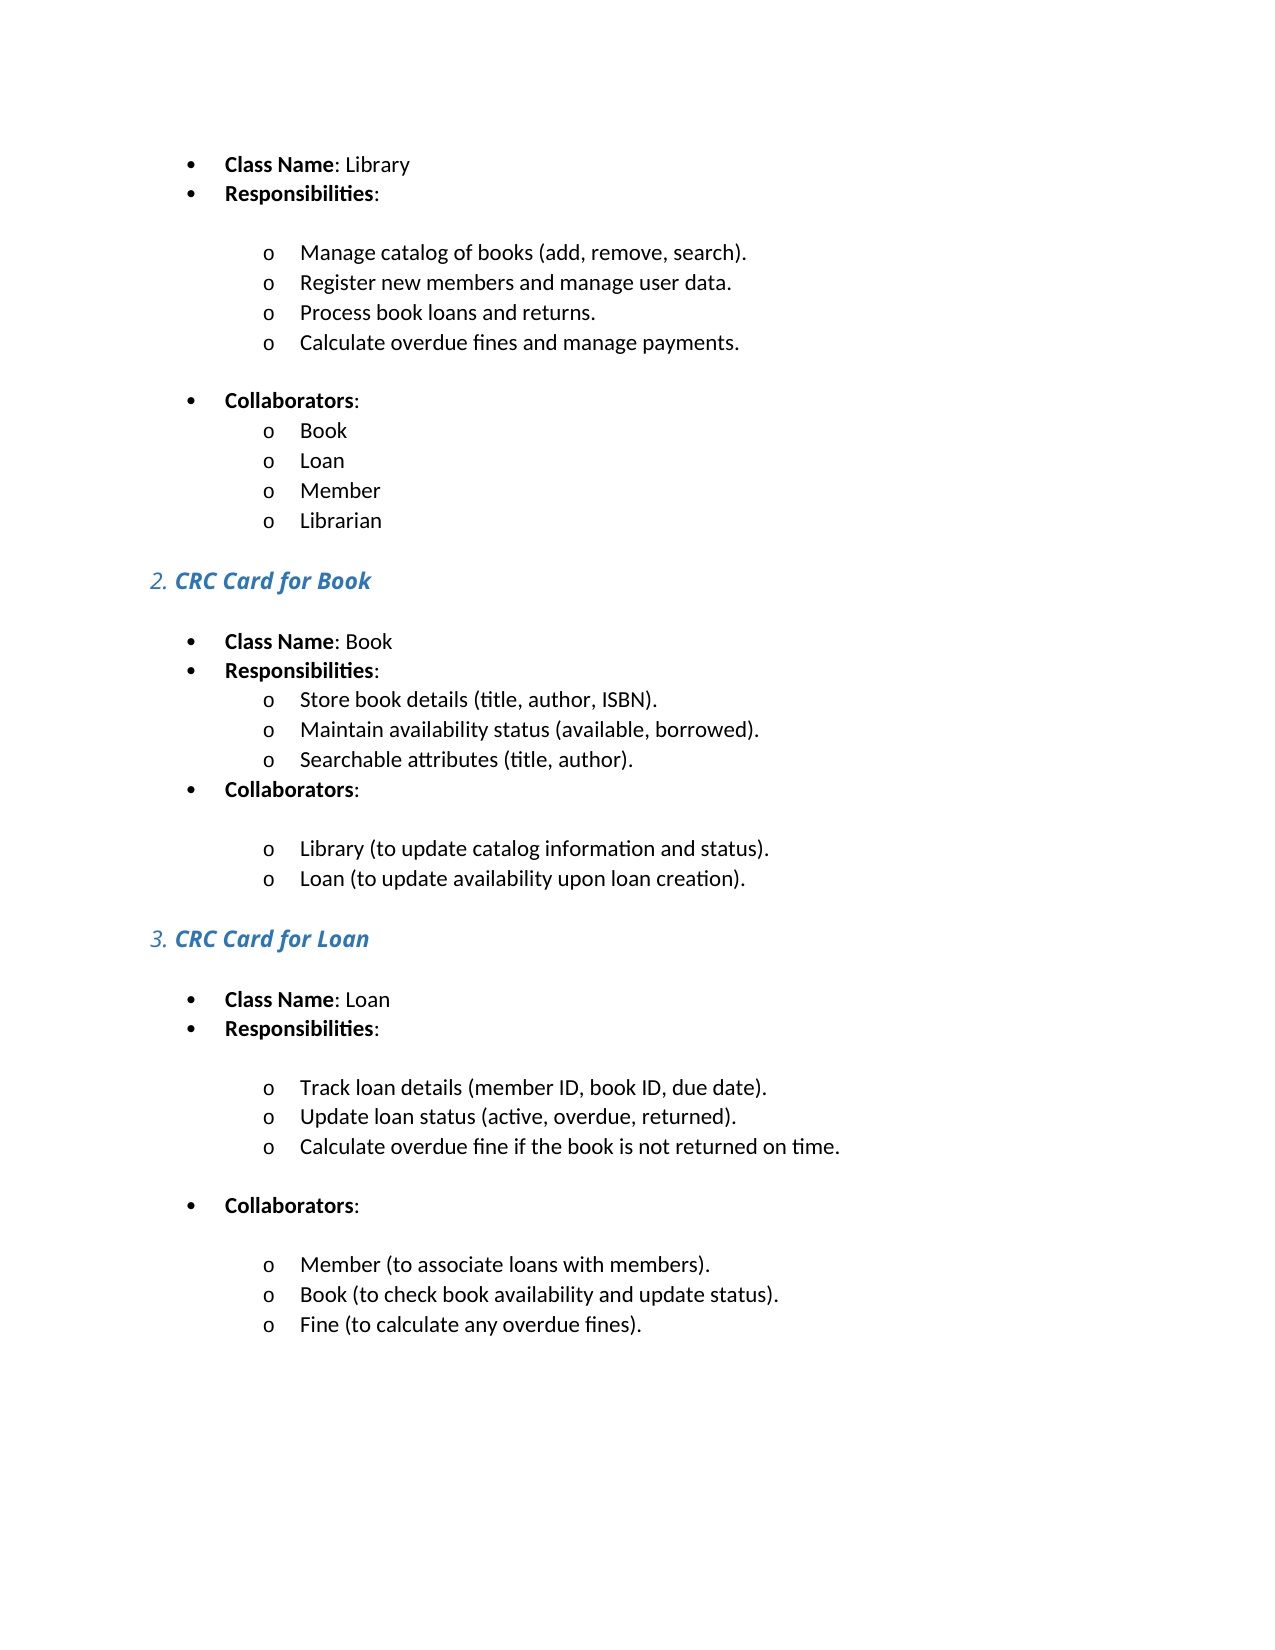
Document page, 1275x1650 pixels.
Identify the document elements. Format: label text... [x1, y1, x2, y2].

list Class Name: Loan [187, 985, 1125, 1013]
list Store book details (title, author, ISBN). [262, 686, 1125, 714]
list Responsibilities: [187, 179, 1125, 207]
list Maintain availability status (available, borrowed). [262, 715, 1125, 744]
list Searchable attributes (title, author). [262, 745, 1125, 774]
list Library (to update catalog information and status). [262, 834, 1125, 862]
list Fine (to calculate any overdue fines). [262, 1310, 1125, 1338]
list Book (to check book availability and update status). [262, 1280, 1125, 1308]
list Process book loans and returns. [262, 298, 1125, 326]
list Collaborators: [187, 775, 1125, 803]
list Track loan details (member ID, book ID, due date). [262, 1073, 1125, 1101]
list Responsibilities: [187, 1014, 1125, 1042]
list Member (to associate loans with members). [262, 1250, 1125, 1278]
list Collaborators: [187, 387, 1125, 415]
list Manage catalog of books (add, remove, search). [262, 238, 1125, 266]
list Book [262, 416, 1125, 444]
list Responsibilities: [187, 656, 1125, 684]
list Calculate overdue fine if the book is not returned on time. [262, 1132, 1125, 1161]
list Loan [262, 446, 1125, 474]
list Member [262, 476, 1125, 504]
list Update loan status (active, overdue, returned). [262, 1102, 1125, 1131]
subtitle 2. CRC Card for Book [150, 565, 1125, 596]
list Collaborators: [187, 1191, 1125, 1219]
list Librarian [262, 506, 1125, 534]
list Loan (to update availability upon loan creation). [262, 864, 1125, 892]
subtitle 3. CRC Card for Loan [150, 923, 1125, 954]
list Class Name: Library [187, 150, 1125, 178]
list Calculate overdue fines and manage payments. [262, 328, 1125, 356]
list Register new members and manage user data. [262, 268, 1125, 296]
list Class Name: Book [187, 627, 1125, 655]
